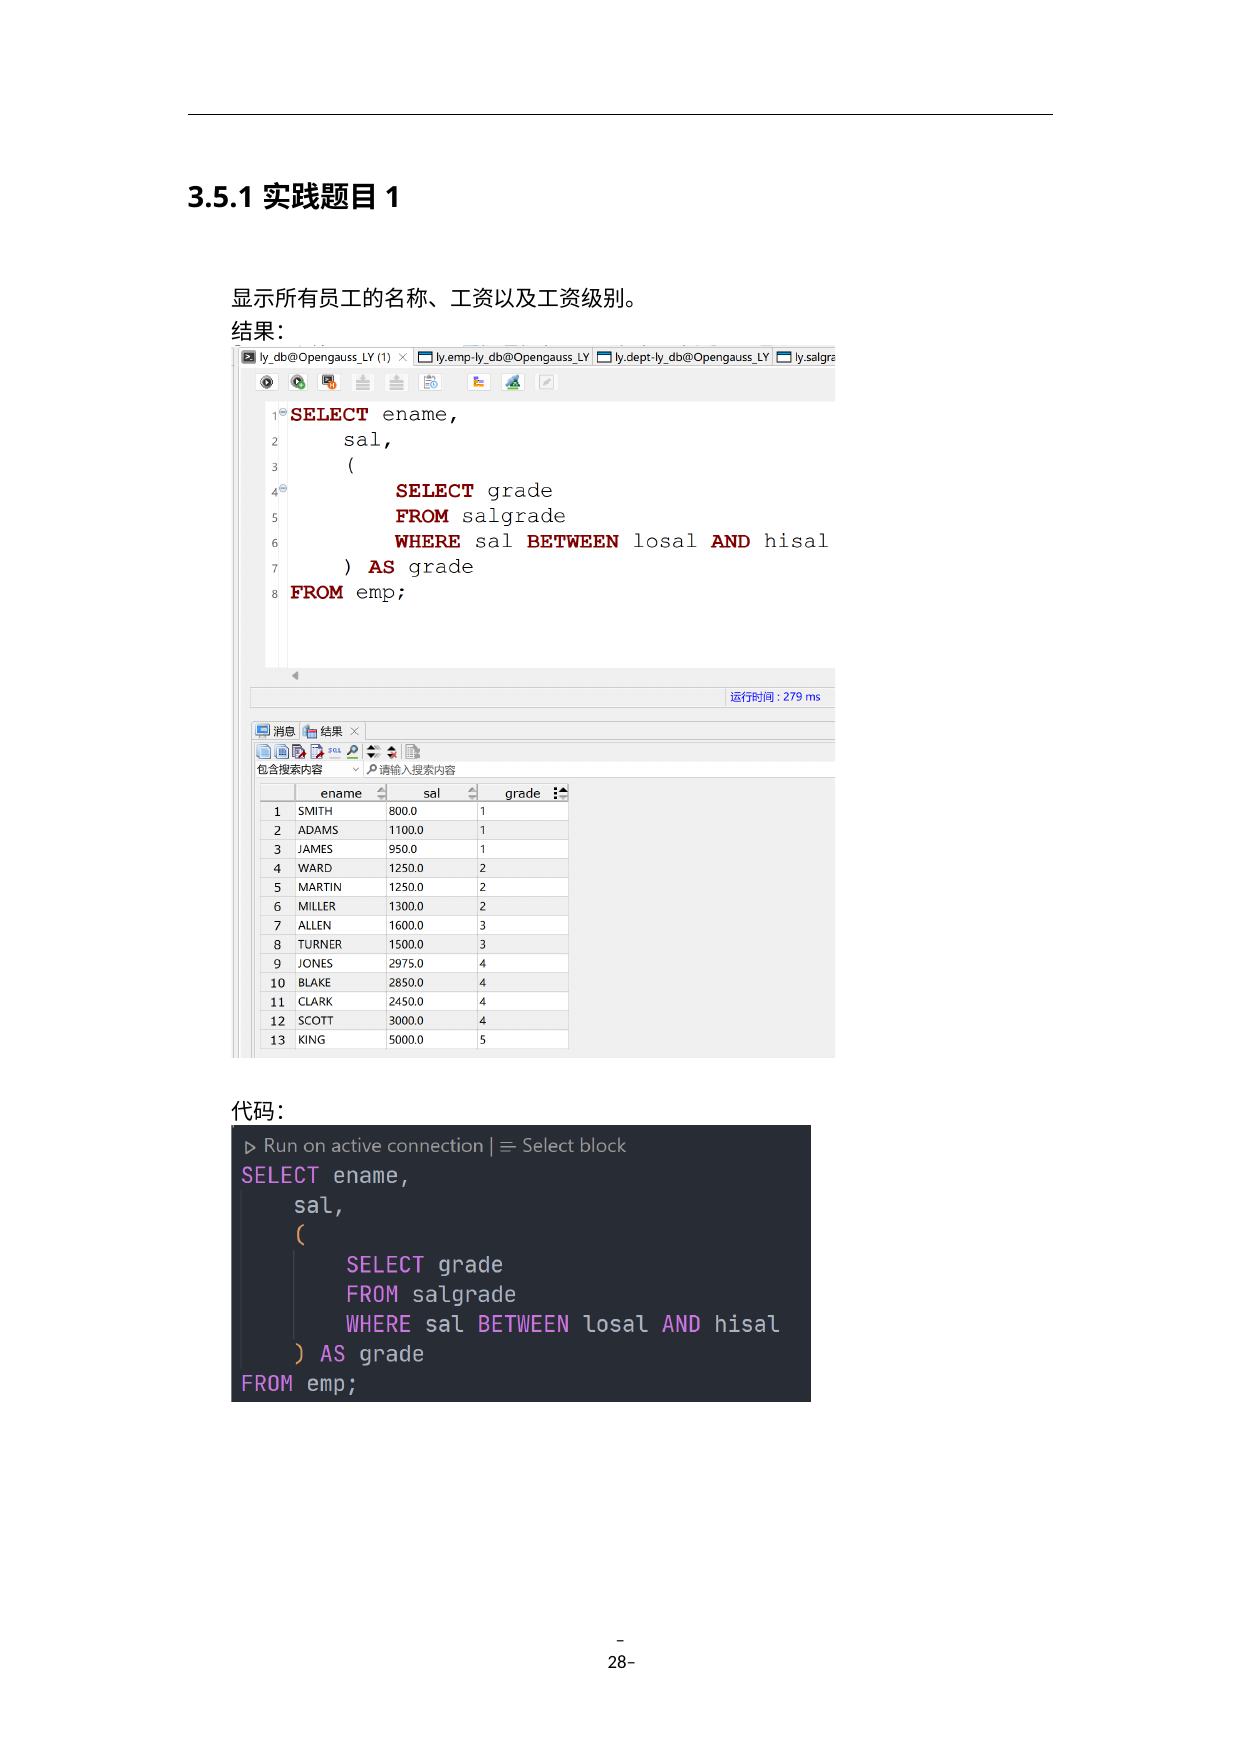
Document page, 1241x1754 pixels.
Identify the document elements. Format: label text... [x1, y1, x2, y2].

text 结果： [187, 313, 1053, 346]
picture [231, 1125, 811, 1402]
picture [231, 345, 836, 1058]
text 显示所有员工的名称、工资以及工资级别。 [187, 281, 1053, 313]
subtitle 3.5.1 实践题目1 [187, 162, 1053, 227]
text 代码： [187, 1093, 1053, 1126]
